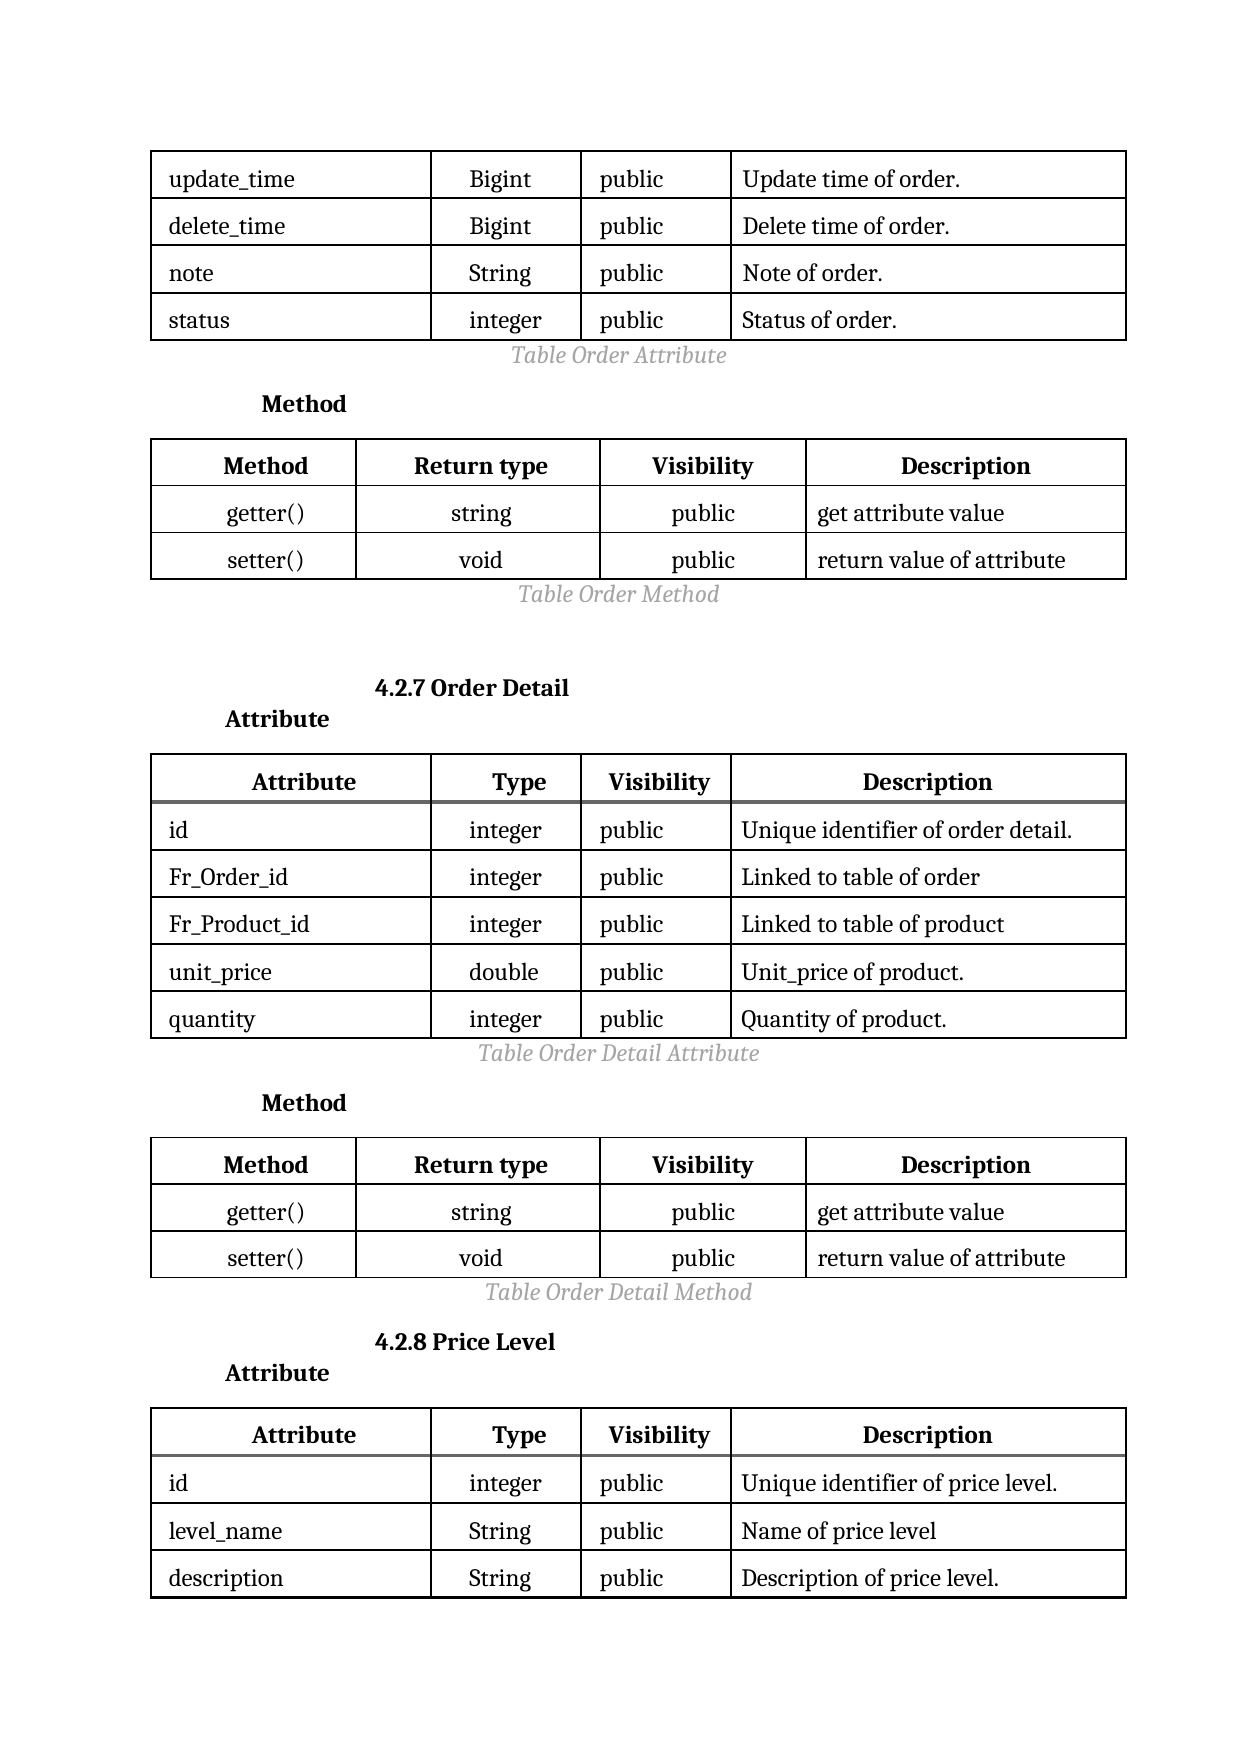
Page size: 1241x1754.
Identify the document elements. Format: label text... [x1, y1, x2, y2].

table_header Visibility [601, 440, 805, 485]
table_cell description [152, 1551, 430, 1596]
table_cell unit_price [152, 945, 430, 990]
table_cell string [357, 486, 599, 531]
table_cell void [357, 1232, 599, 1277]
table_cell getter() [152, 1185, 355, 1230]
table_cell status [152, 294, 430, 339]
table_header Visibility [601, 1138, 805, 1183]
table_cell public [582, 804, 730, 848]
table_cell Unique identifier of order detail. [732, 804, 1125, 848]
table_cell public [582, 992, 730, 1037]
table_header Description [807, 1138, 1125, 1183]
table_cell id [152, 1457, 430, 1502]
table_header Attribute [152, 755, 430, 800]
list Attribute [225, 705, 1090, 734]
text Table Order Detail Method [150, 1278, 1090, 1307]
table_header Visibility [582, 755, 730, 800]
table_cell Fr_Product_id [152, 898, 430, 943]
table_header Description [807, 440, 1125, 485]
table_cell getter() [152, 486, 355, 531]
table_cell Quantity of product. [732, 992, 1125, 1037]
table_cell Fr_Order_id [152, 851, 430, 896]
table_cell String [432, 1551, 580, 1596]
table_cell public [582, 1504, 730, 1549]
table_header Method [152, 1138, 355, 1183]
table_cell public [601, 486, 805, 531]
table_cell Unique identifier of price level. [732, 1457, 1125, 1502]
table_header Type [432, 1409, 580, 1454]
table_cell public [582, 246, 730, 292]
table_cell integer [432, 851, 580, 896]
table_header Attribute [152, 1409, 430, 1454]
table_cell public [582, 152, 730, 197]
table_cell Bigint [432, 199, 580, 244]
table_cell setter() [152, 1232, 355, 1277]
text Method [187, 390, 1090, 419]
text Table Order Method [150, 580, 1090, 608]
table_header Return type [357, 1138, 599, 1183]
table_cell Linked to table of order [732, 851, 1125, 896]
table_cell Linked to table of product [732, 898, 1125, 943]
table_cell Bigint [432, 152, 580, 197]
table_cell integer [432, 992, 580, 1037]
table_cell public [601, 1232, 805, 1277]
subtitle 4.2.7 Order Detail [150, 674, 1090, 703]
text Method [187, 1089, 1090, 1118]
table_cell double [432, 945, 580, 990]
table_cell String [432, 1504, 580, 1549]
table_cell public [582, 945, 730, 990]
list Attribute [225, 1359, 1090, 1388]
table_header Return type [357, 440, 599, 485]
table_cell public [601, 533, 805, 578]
table_cell Unit_price of product. [732, 945, 1125, 990]
table_cell get attribute value [807, 486, 1125, 531]
table_cell integer [432, 804, 580, 848]
table_cell public [582, 294, 730, 339]
table_cell integer [432, 294, 580, 339]
table_cell Description of price level. [732, 1551, 1125, 1596]
table_cell Note of order. [732, 246, 1125, 292]
table_cell get attribute value [807, 1185, 1125, 1230]
table_cell Update time of order. [732, 152, 1125, 197]
table_cell public [582, 1551, 730, 1596]
table_header Description [732, 755, 1125, 800]
table_cell return value of attribute [807, 533, 1125, 578]
table_header Visibility [582, 1409, 730, 1454]
table_cell note [152, 246, 430, 292]
table_cell return value of attribute [807, 1232, 1125, 1277]
subtitle 4.2.8 Price Level [150, 1328, 1090, 1357]
table_cell id [152, 804, 430, 848]
table_header Method [152, 440, 355, 485]
text Table Order Attribute [150, 341, 1090, 369]
table_cell public [582, 1457, 730, 1502]
table_cell string [357, 1185, 599, 1230]
table_cell Status of order. [732, 294, 1125, 339]
table_cell integer [432, 898, 580, 943]
table_cell void [357, 533, 599, 578]
table_cell level_name [152, 1504, 430, 1549]
table_cell String [432, 246, 580, 292]
table_header Description [732, 1409, 1125, 1454]
table_cell Delete time of order. [732, 199, 1125, 244]
table_cell setter() [152, 533, 355, 578]
table_cell update_time [152, 152, 430, 197]
table_cell delete_time [152, 199, 430, 244]
text Table Order Detail Attribute [150, 1039, 1090, 1068]
table_cell integer [432, 1457, 580, 1502]
table_cell public [601, 1185, 805, 1230]
table_cell Name of price level [732, 1504, 1125, 1549]
table_cell public [582, 199, 730, 244]
table_cell quantity [152, 992, 430, 1037]
table_cell public [582, 898, 730, 943]
table_cell public [582, 851, 730, 896]
table_header Type [432, 755, 580, 800]
